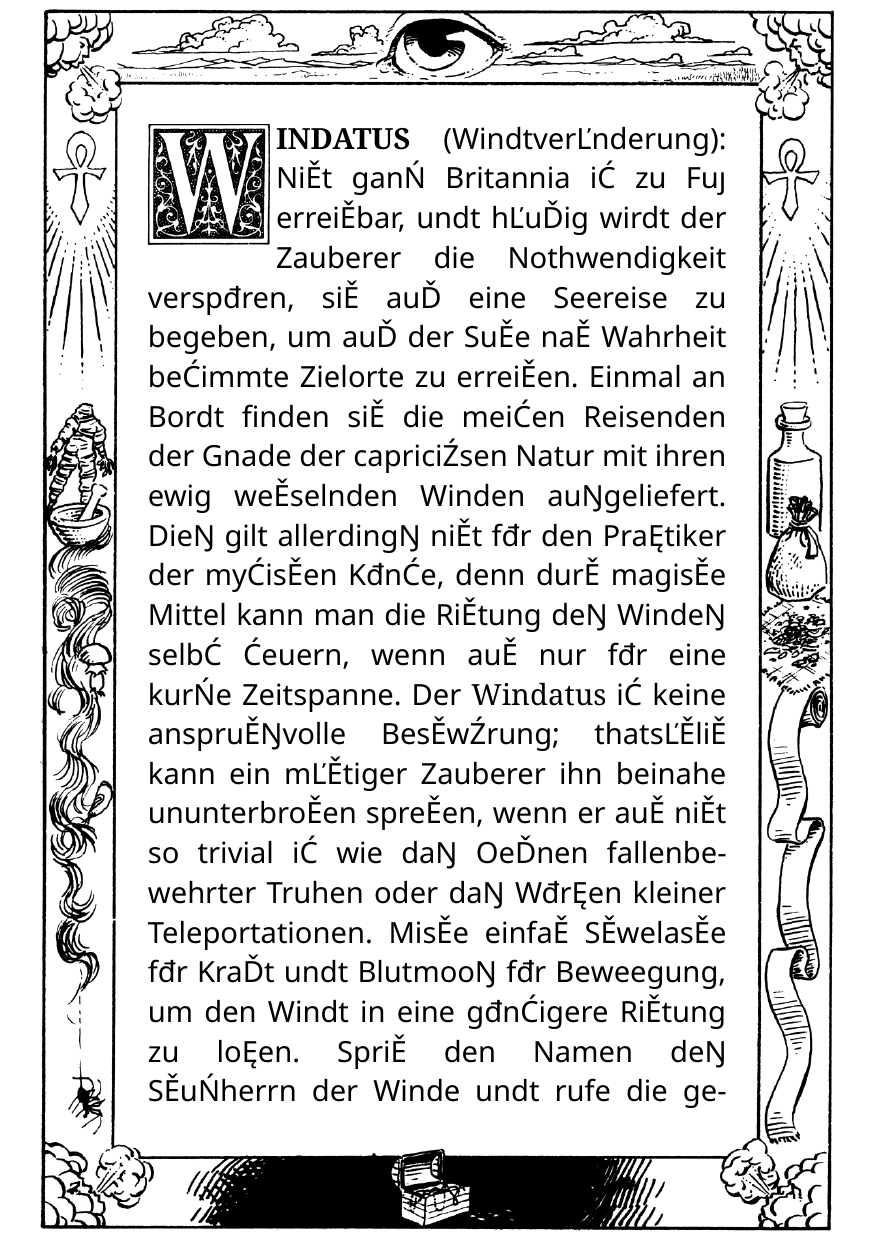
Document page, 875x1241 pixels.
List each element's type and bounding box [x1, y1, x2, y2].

text [148, 118, 726, 1110]
picture [40, 9, 834, 1231]
